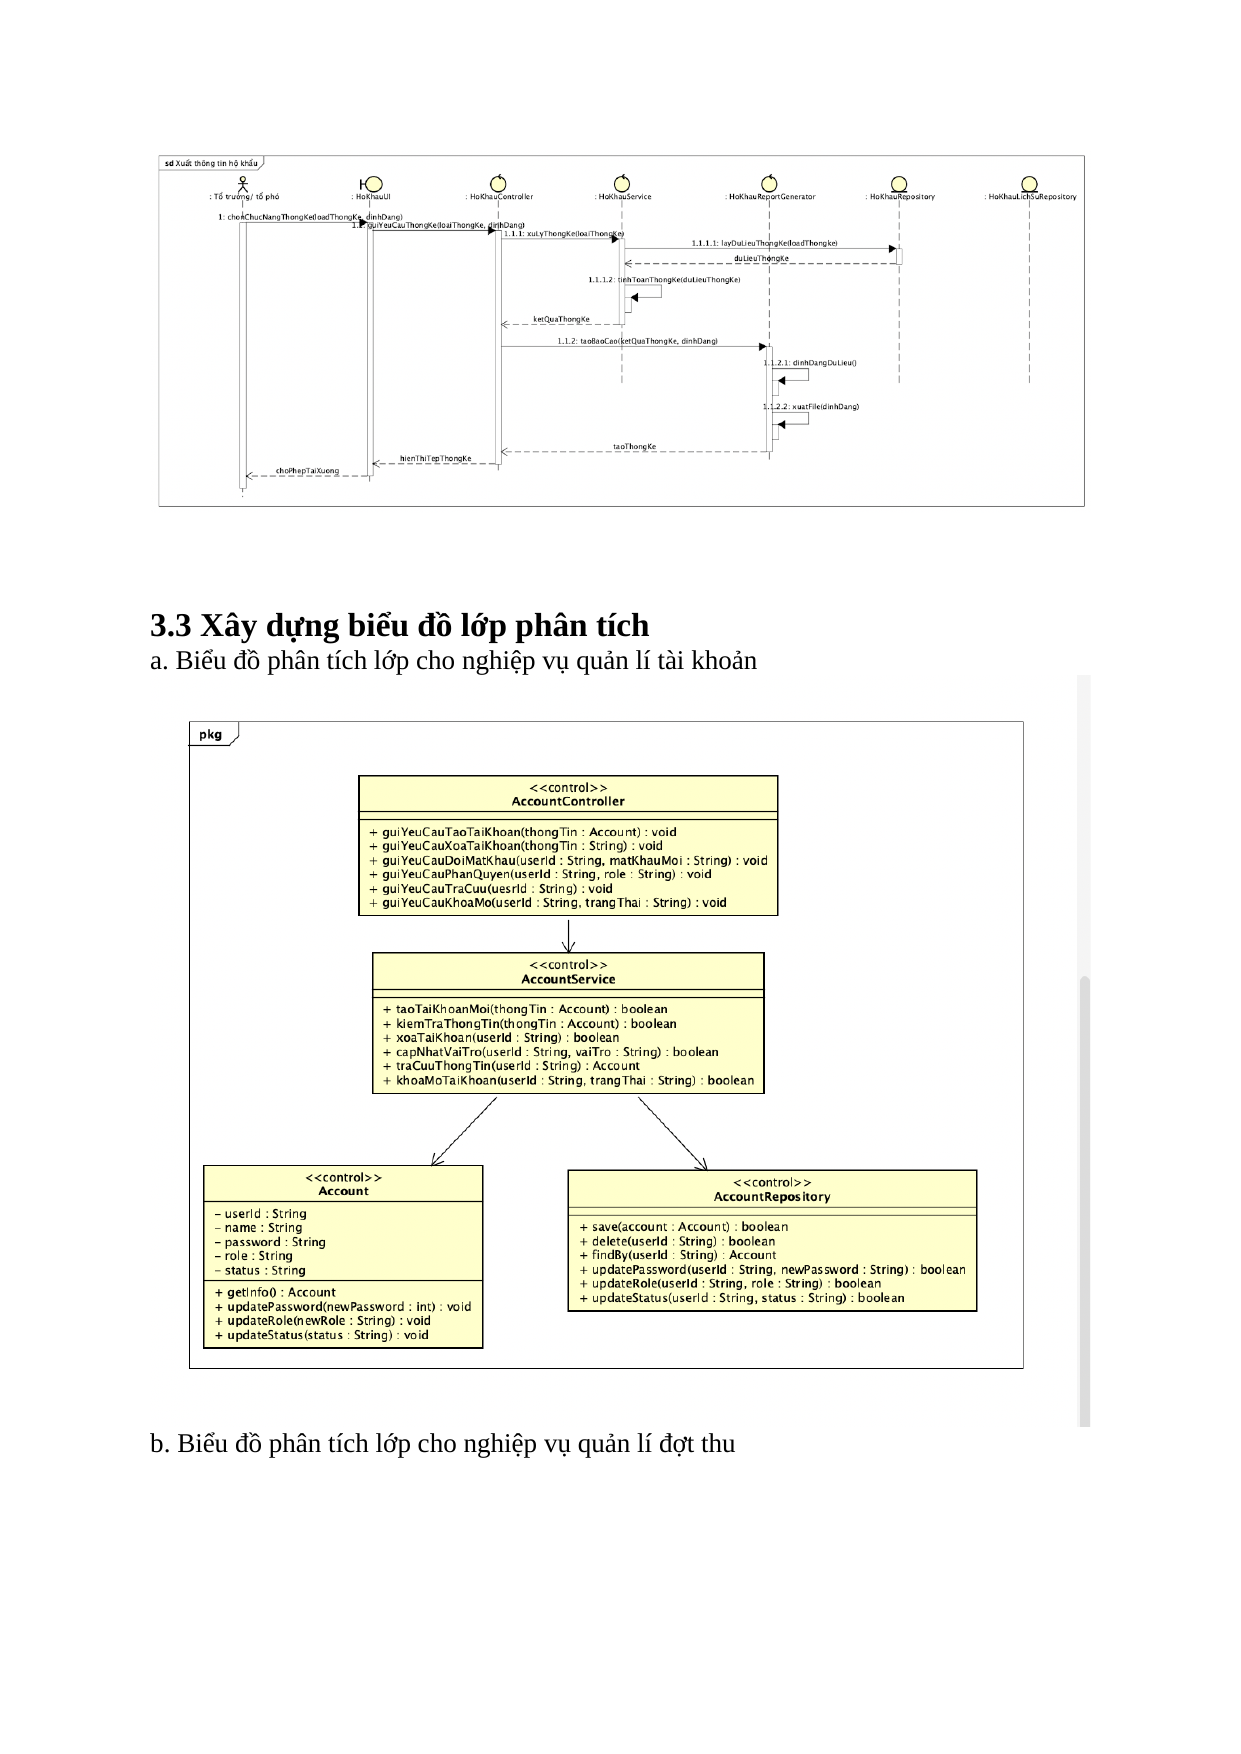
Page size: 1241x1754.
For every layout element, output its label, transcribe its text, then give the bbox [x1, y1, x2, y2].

text a. Biểu đồ phân tích lớp cho nghiệp vụ quản lí tài khoản [150, 644, 1090, 675]
picture [150, 675, 1091, 1427]
text b. Biểu đồ phân tích lớp cho nghiệp vụ quản lí đợt thu [150, 1427, 1090, 1458]
text 3.3 Xây dựng biểu đồ lớp phân tích [150, 606, 1090, 644]
picture [150, 150, 1091, 513]
